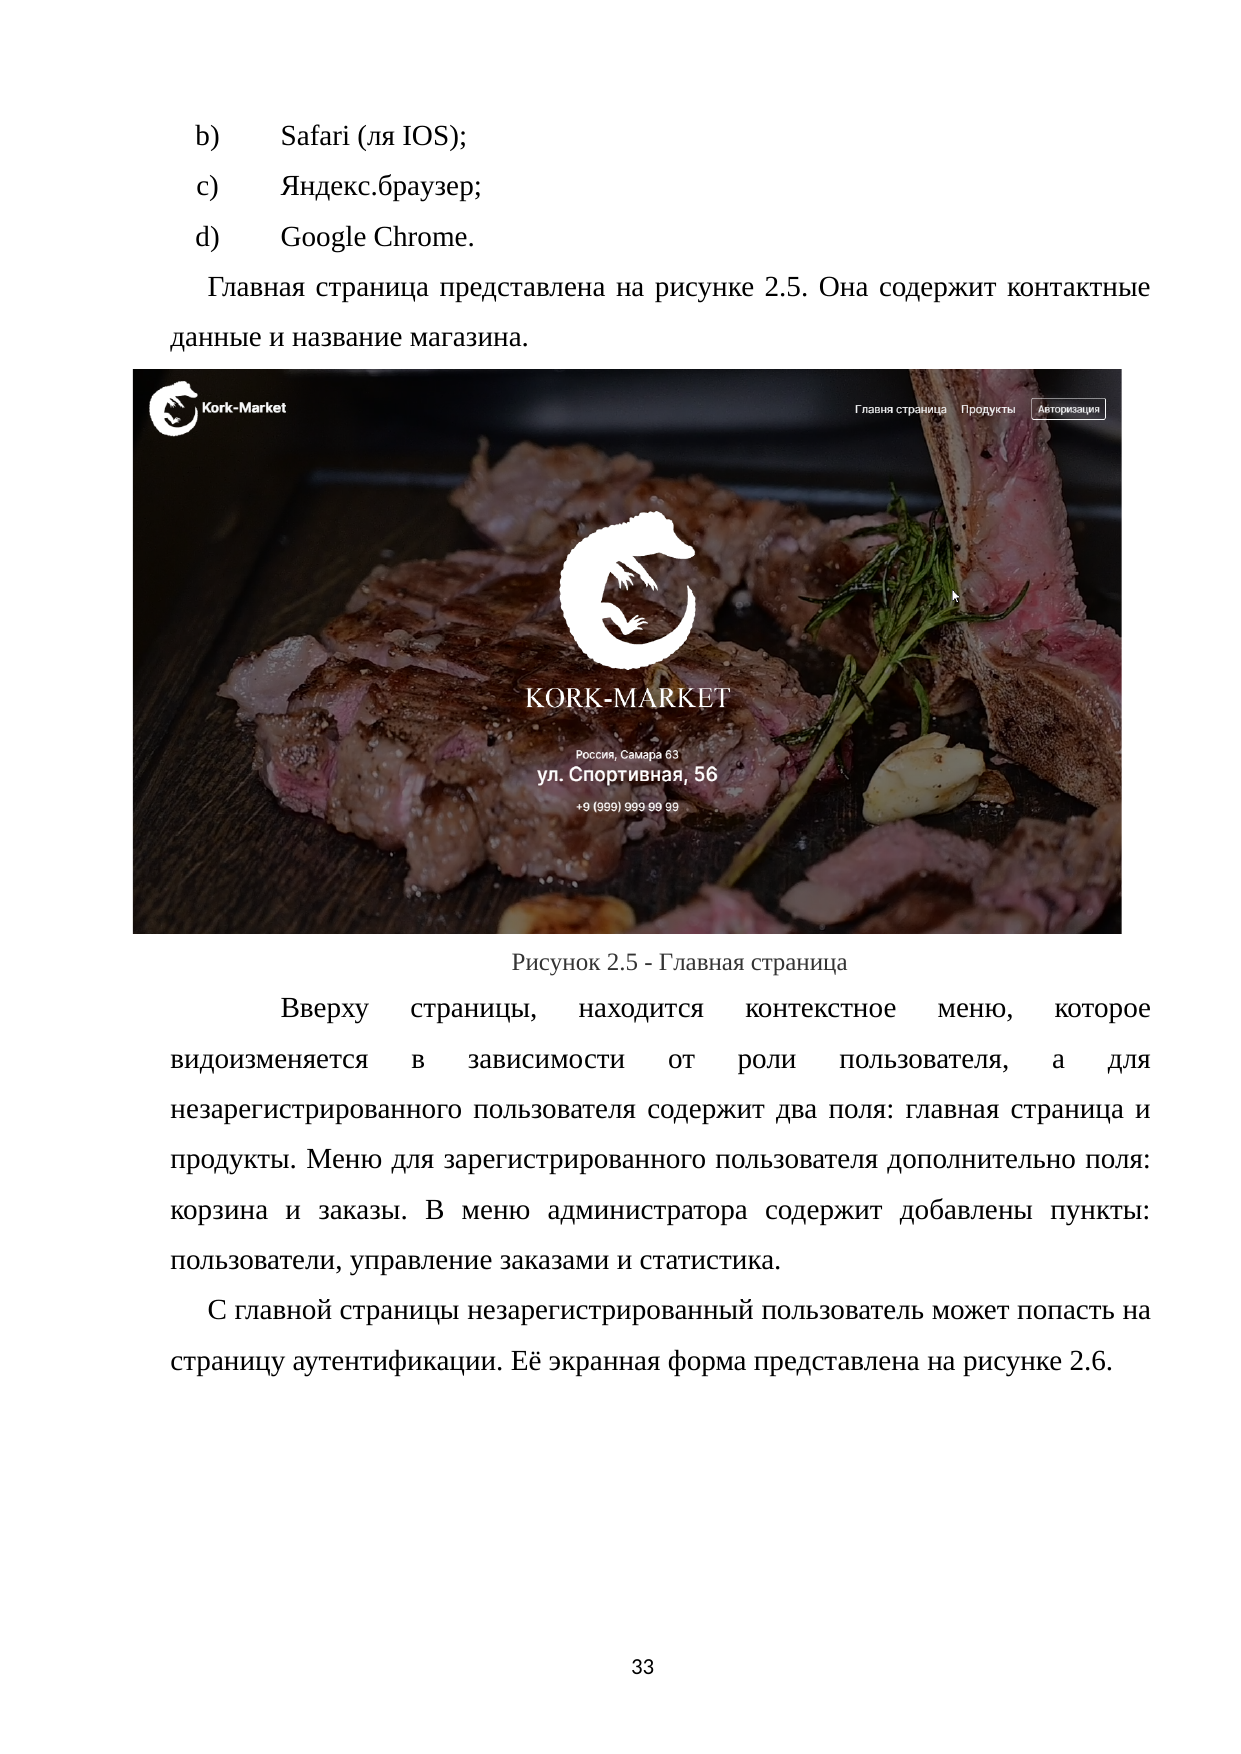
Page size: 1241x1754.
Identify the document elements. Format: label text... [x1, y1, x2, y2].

text Вверху страницы, находится контекстное меню, которое видоизменяется в зависимости от роли пользователя, а для незарегистрированного пользователя содержит два поля: главная страница и продукты. Меню для зарегистрированного пользователя дополнительно поля: корзина и заказы. В меню администратора содержит добавлены пункты: пользователи, управление заказами и статистика. [170, 991, 1152, 1276]
text Рисунок 2.5 - Главная страница [170, 947, 1152, 976]
picture [132, 369, 1122, 934]
list Safari (ля IOS); [170, 118, 1152, 152]
text С главной страницы незарегистрированный пользователь может попасть на страницу аутентификации. Её экранная форма представлена на рисунке 2.6. [170, 1292, 1152, 1376]
list Яндекс.браузер; [170, 168, 1152, 202]
text Главная страница представлена на рисунке 2.5. Она содержит контактные данные и название магазина. [170, 269, 1152, 353]
list Google Chrome. [170, 219, 1152, 252]
